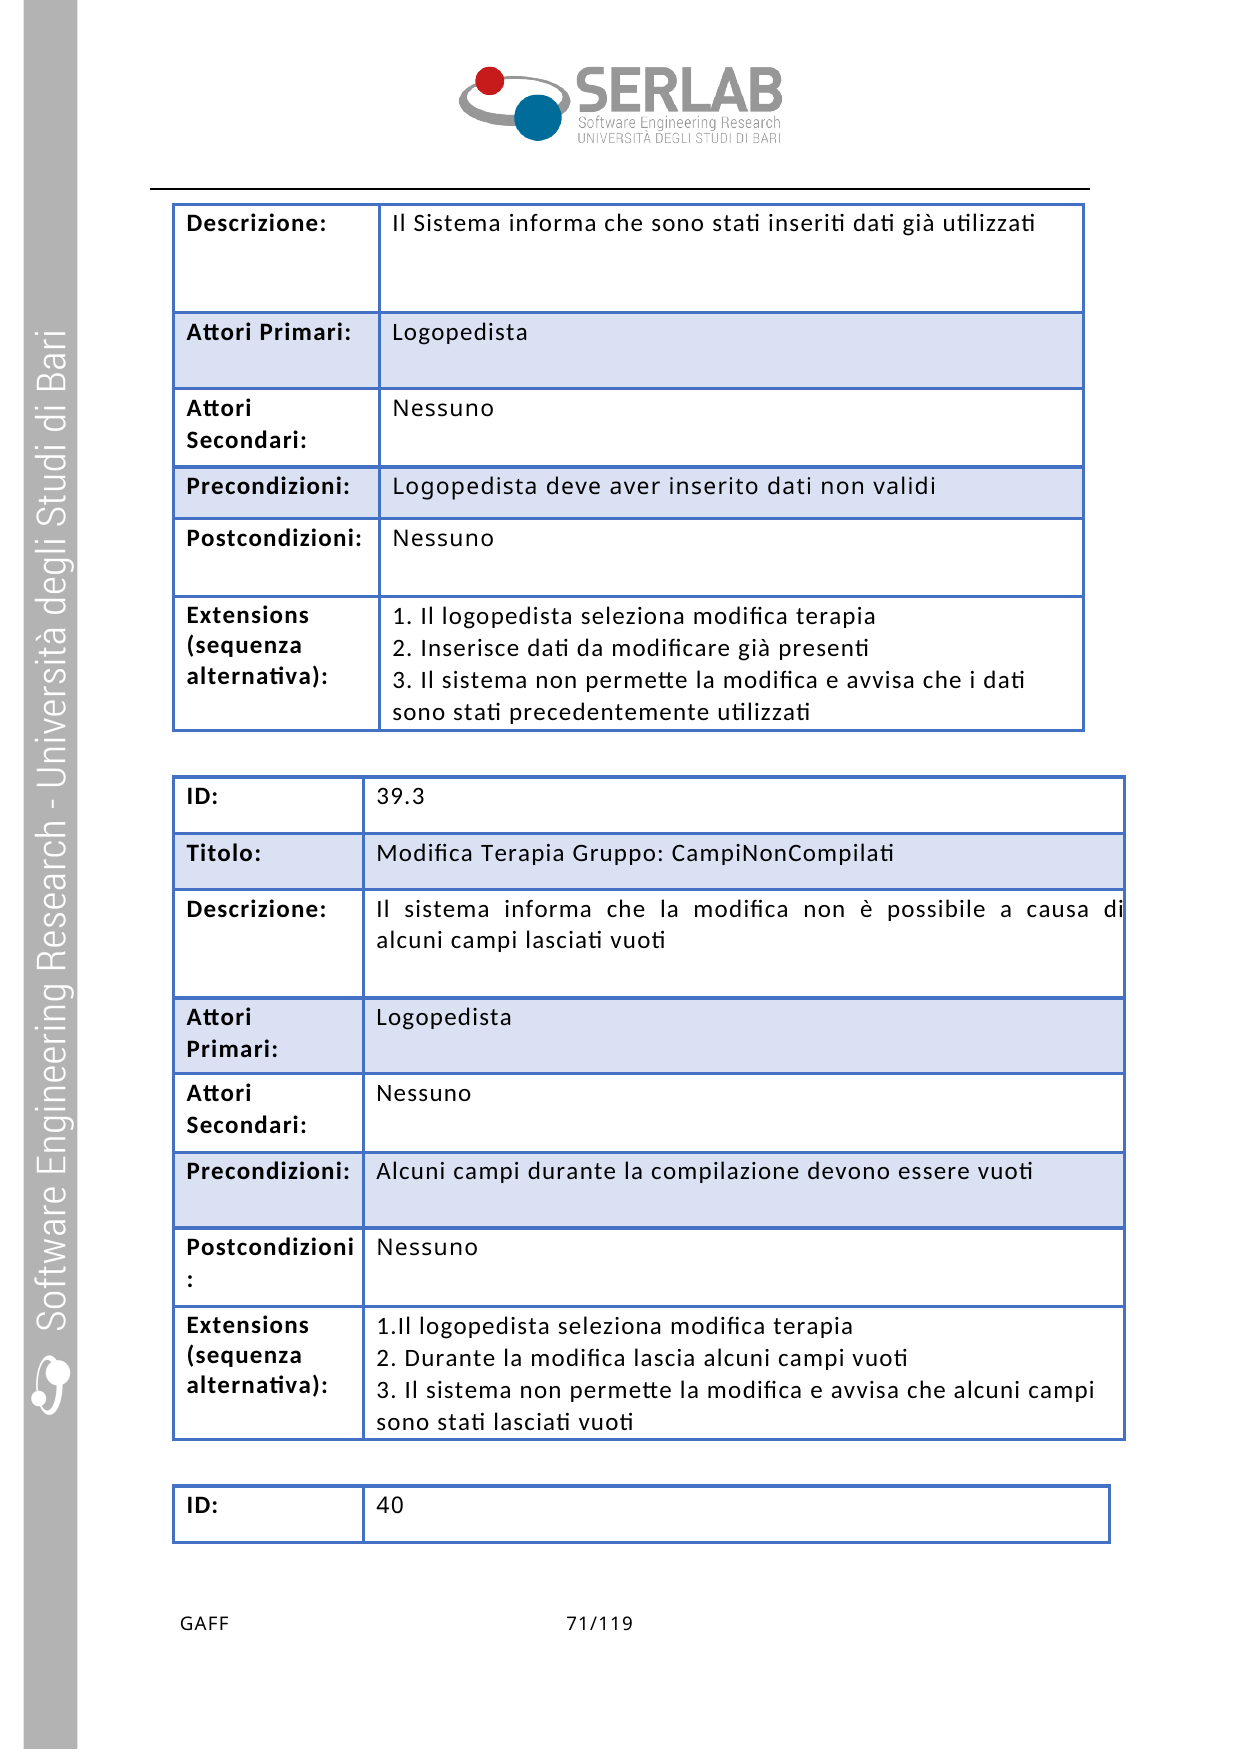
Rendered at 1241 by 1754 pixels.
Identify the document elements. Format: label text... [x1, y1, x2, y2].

table_cell Logopedista deve aver inserito dati non validi [381, 469, 1082, 517]
table_cell Extensions (sequenza alternativa): [175, 1308, 362, 1437]
table_header ID: [175, 779, 362, 832]
table_cell Alcuni campi durante la compilazione devono essere vuoti [365, 1154, 1123, 1226]
table_cell Logopedista [381, 314, 1082, 387]
table_cell 1. Il logopedista seleziona modifica terapia 2. Inserisce dati da modificare già presenti 3. Il sistema non permette la modifica e avvisa che i dati sono stati precedentemente utilizzati [381, 598, 1082, 728]
table_cell Logopedista [365, 1000, 1123, 1072]
table_cell Postcondizioni: [175, 1230, 362, 1305]
picture [23, 0, 78, 1749]
table_cell Titolo: [175, 835, 362, 888]
table_cell Nessuno [365, 1075, 1123, 1151]
table_header ID: [175, 1488, 362, 1541]
table_cell Attori Primari: [175, 314, 378, 387]
table_cell 1.Il logopedista seleziona modifica terapia 2. Durante la modifica lascia alcuni campi vuoti 3. Il sistema non permette la modifica e avvisa che alcuni campi sono stati lasciati vuoti [365, 1308, 1123, 1437]
table_cell Il sistema informa che la modifica non è possibile a causa di alcuni campi lasciati vuoti [365, 891, 1123, 996]
table_cell Nessuno [365, 1230, 1123, 1305]
table_header 40 [365, 1488, 1108, 1541]
table_cell Attori Secondari: [175, 390, 378, 465]
table_cell Precondizioni: [175, 1154, 362, 1226]
table_header 39.3 [365, 779, 1123, 832]
table_cell Modifica Terapia Gruppo: CampiNonCompilati [365, 835, 1123, 888]
table_cell Extensions (sequenza alternativa): [175, 598, 378, 728]
table_cell Descrizione: [175, 206, 378, 311]
table_cell Attori Primari: [175, 1000, 362, 1072]
table_cell Precondizioni: [175, 469, 378, 517]
table_cell Descrizione: [175, 891, 362, 996]
table_cell Il Sistema informa che sono stati inseriti dati già utilizzati [381, 206, 1082, 311]
table_cell Postcondizioni: [175, 520, 378, 595]
table_cell Attori Secondari: [175, 1075, 362, 1151]
table_cell Nessuno [381, 520, 1082, 595]
picture [455, 65, 785, 145]
table_cell Nessuno [381, 390, 1082, 465]
